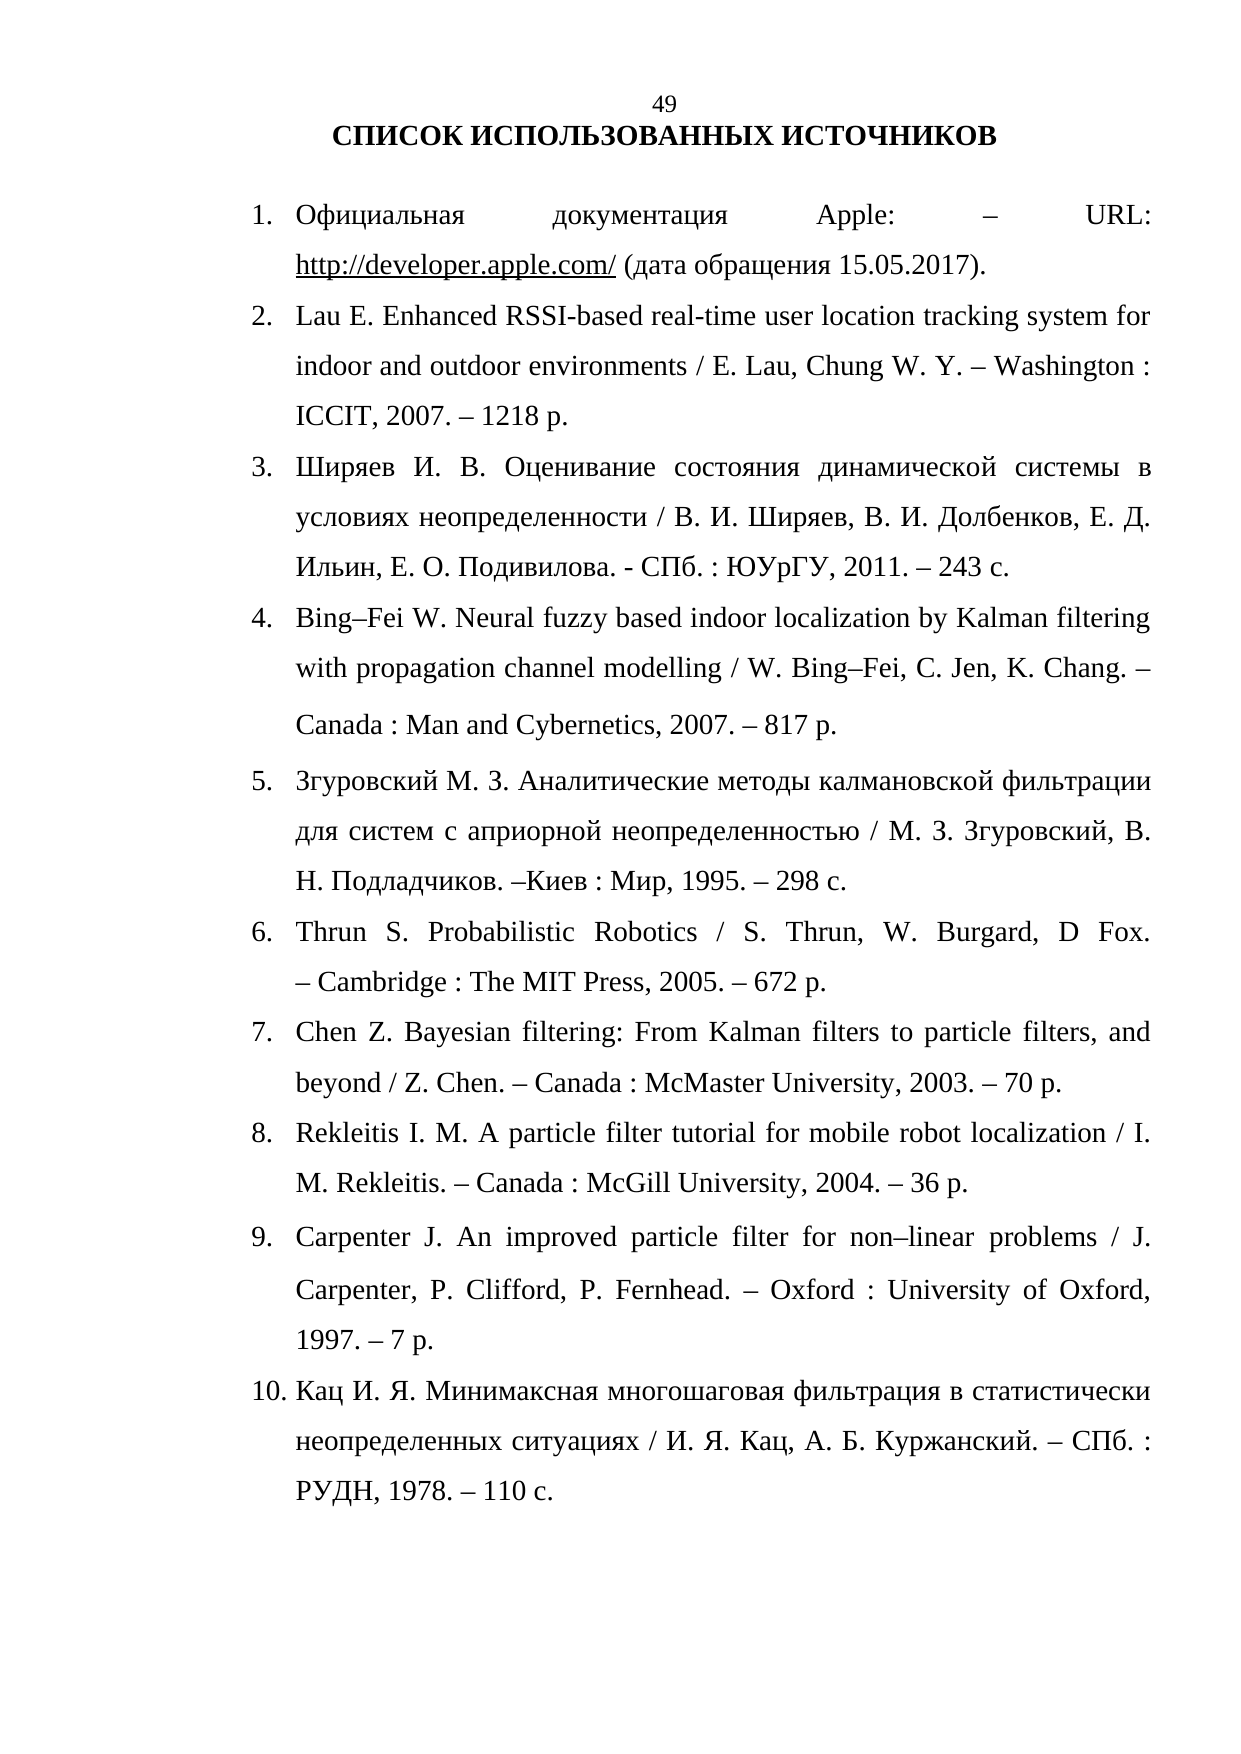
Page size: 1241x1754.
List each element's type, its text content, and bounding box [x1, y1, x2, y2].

list Chen Z. Bayesian filtering: From Kalman filters to particle filters, and beyond / Z. Chen. – Canada : McMaster University, 2003. – 70 p. [251, 1014, 1152, 1098]
list Carpenter J. An improved particle filter for non–linear problems / J. Carpenter, P. Clifford, P. Fernhead. – Oxford : University of Oxford, 1997. – 7 p. [251, 1216, 1152, 1356]
list Thrun S. Probabilistic Robotics / S. Thrun, W. Burgard, D Fox. – Cambridge : The MIT Press, 2005. – 672 p. [251, 914, 1152, 998]
list Згуровский М. З. Аналитические методы калмановской фильтрации для систем с априорной неопределенностью / М. З. Згуровский, В. Н. Подладчиков. –Киев : Мир, 1995. – 298 c. [251, 763, 1152, 897]
list Bing–Fei W. Neural fuzzy based indoor localization by Kalman filtering with propagation channel modelling / W. Bing–Fei, С. Jen, K. Chang. – Canada : Man and Cybernetics, 2007. – 817 p. [251, 600, 1152, 743]
list Ширяев И. В. Оценивание состояния динамической системы в условиях неопределенности / В. И. Ширяев, В. И. Долбенков, Е. Д. Ильин, Е. О. Подивилова. - СПб. : ЮУрГУ, 2011. – 243 c. [251, 449, 1152, 583]
list Кац И. Я. Минимаксная многошаговая фильтрация в статистически неопределенных ситуациях / И. Я. Кац, А. Б. Куржанский. – СПб. : РУДН, 1978. – 110 c. [251, 1373, 1152, 1507]
subtitle СПИСОК ИСПОЛЬЗОВАННЫХ ИСТОЧНИКОВ [177, 118, 1152, 152]
list Официальная документация Apple: – URL: http://developer.apple.com/ (дата обращения 15.05.2017). [251, 197, 1152, 281]
list Lau E. Enhanced RSSI-based real-time user location tracking system for indoor and outdoor environments / E. Lau, Chung W. Y. – Washington : ICCIT, 2007. – 1218 p. [251, 298, 1152, 432]
list Rekleitis I. M. A particle filter tutorial for mobile robot localization / I. M. Rekleitis. – Canada : McGill University, 2004. – 36 p. [251, 1115, 1152, 1199]
